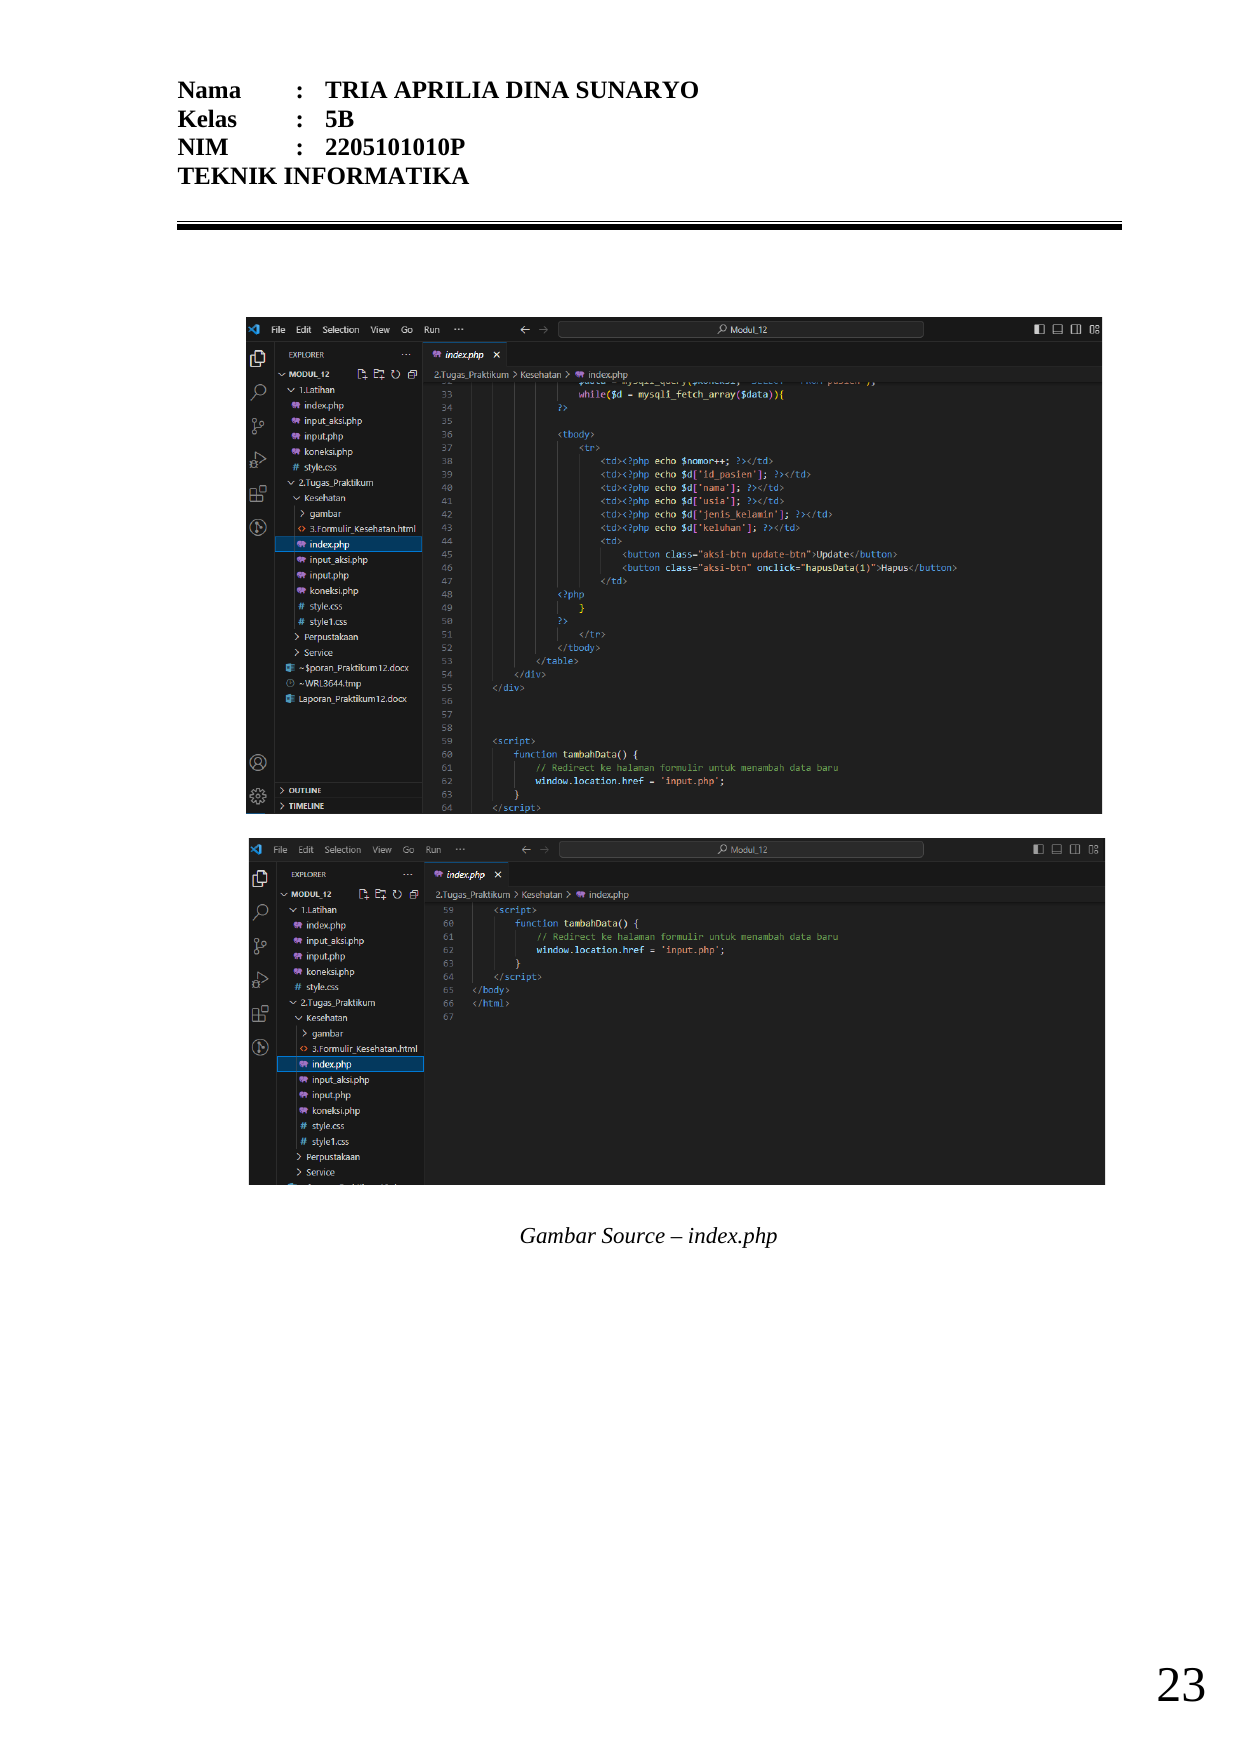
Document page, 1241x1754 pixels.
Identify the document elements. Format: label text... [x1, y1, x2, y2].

picture [246, 317, 1103, 814]
text Gambar Source – index.php [177, 1222, 1122, 1248]
picture [248, 838, 1105, 1185]
